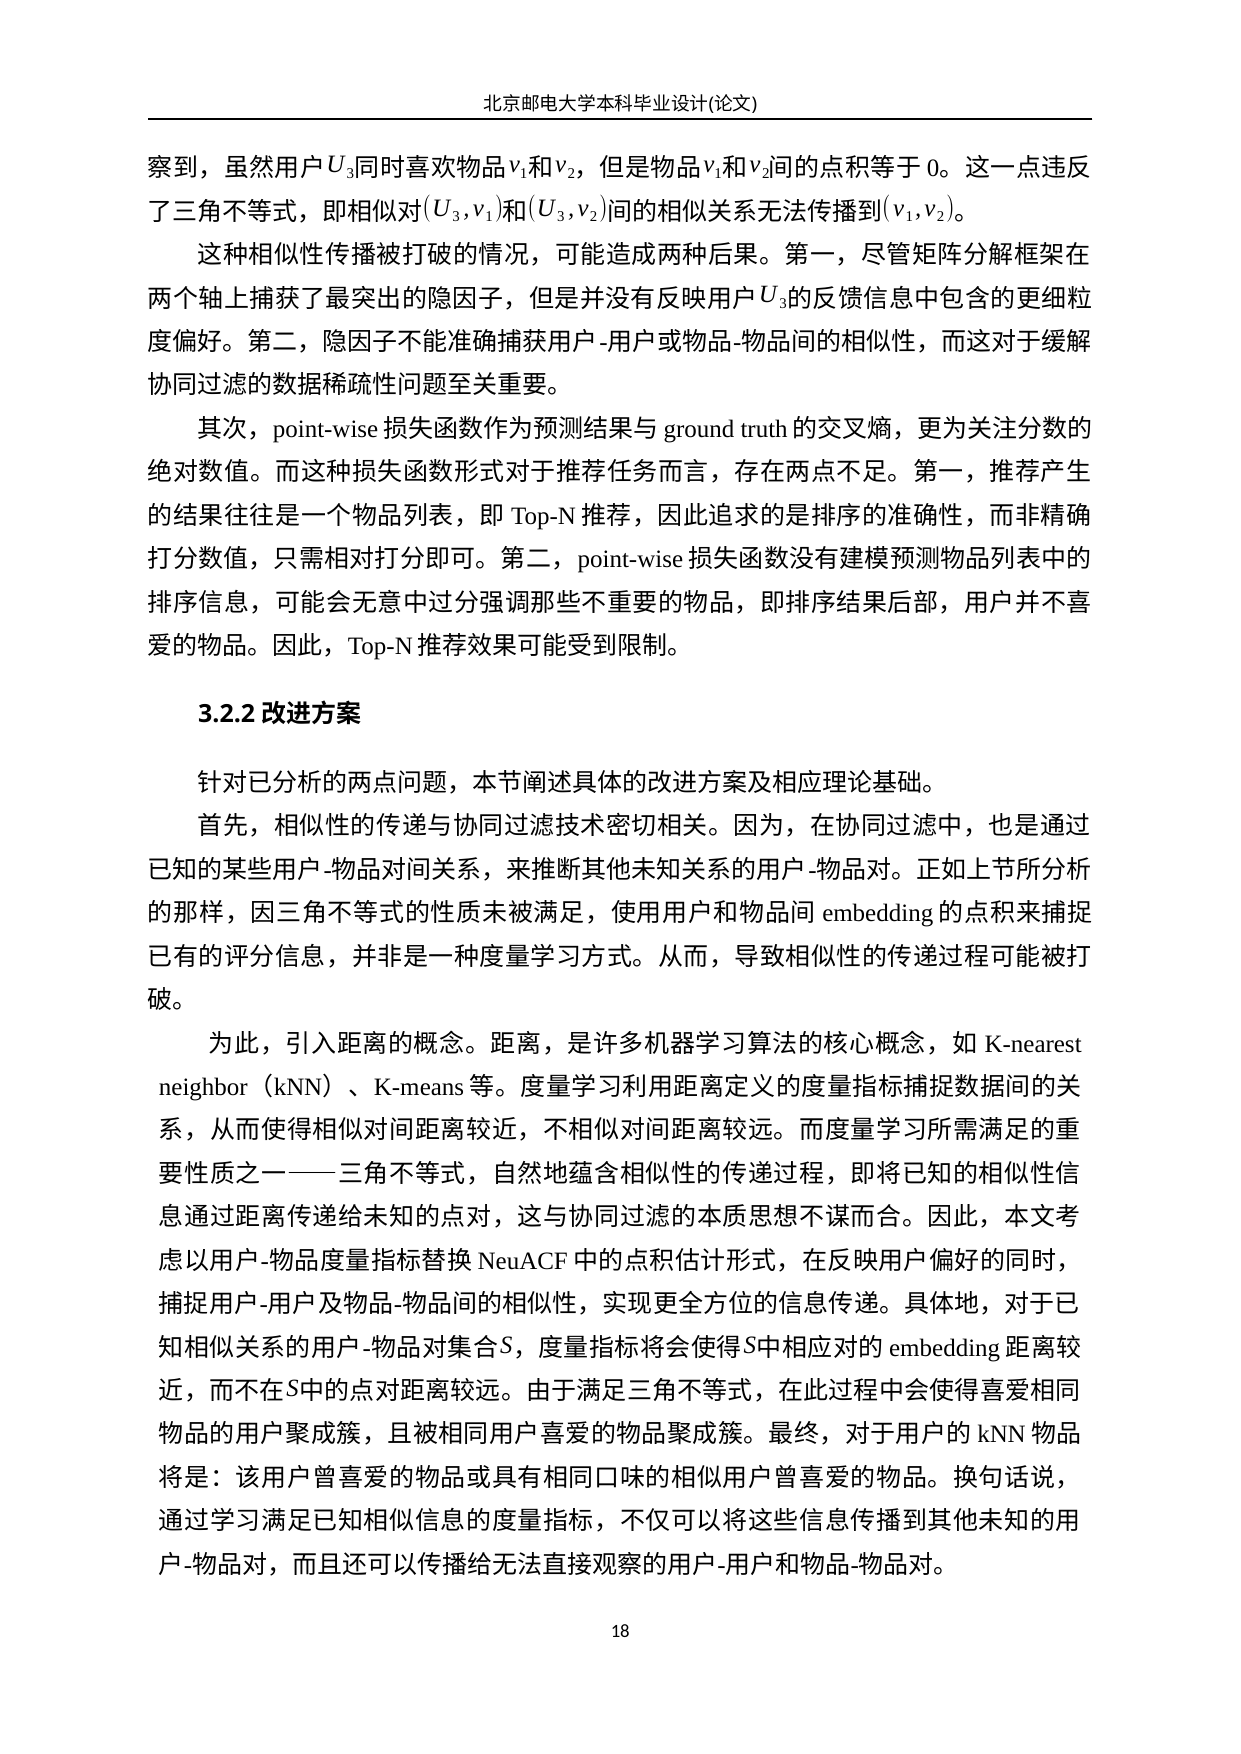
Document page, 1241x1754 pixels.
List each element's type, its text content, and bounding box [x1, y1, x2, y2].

text 首先，相似性的传递与协同过滤技术密切相关。因为，在协同过滤中，也是通过已知的某些用户-物品对间关系，来推断其他未知关系的用户-物品对。正如上节所分析的那样，因三角不等式的性质未被满足，使用用户和物品间embedding的点积来捕捉已有的评分信息，并非是一种度量学习方式。从而，导致相似性的传递过程可能被打破。 [148, 806, 1092, 1016]
text 为此，引入距离的概念。距离，是许多机器学习算法的核心概念，如K-nearest neighbor（kNN）、K-means等。度量学习利用距离定义的度量指标捕捉数据间的关系，从而使得相似对间距离较近，不相似对间距离较远。而度量学习所需满足的重要性质之一——三角不等式，自然地蕴含相似性的传递过程，即将已知的相似性信息通过距离传递给未知的点对，这与协同过滤的本质思想不谋而合。因此，本文考虑以用户-物品度量指标替换NeuACF中的点积估计形式，在反映用户偏好的同时，捕捉用户-用户及物品-物品间的相似性，实现更全方位的信息传递。具体地，对于已知相似关系的用户-物品对集合，度量指标将会使得中相应对的embedding距离较近，而不在中的点对距离较远。由于满足三角不等式，在此过程中会使得喜爱相同物品的用户聚成簇，且被相同用户喜爱的物品聚成簇。最终，对于用户的kNN物品将是：该用户曾喜爱的物品或具有相同口味的相似用户曾喜爱的物品。换句话说，通过学习满足已知相似信息的度量指标，不仅可以将这些信息传播到其他未知的用户-物品对，而且还可以传播给无法直接观察的用户-用户和物品-物品对。 [159, 1023, 1082, 1581]
text 其次，point-wise损失函数作为预测结果与ground truth的交叉熵，更为关注分数的绝对数值。而这种损失函数形式对于推荐任务而言，存在两点不足。第一，推荐产生的结果往往是一个物品列表，即Top-N推荐，因此追求的是排序的准确性，而非精确打分数值，只需相对打分即可。第二，point-wise损失函数没有建模预测物品列表中的排序信息，可能会无意中过分强调那些不重要的物品，即排序结果后部，用户并不喜爱的物品。因此，Top-N推荐效果可能受到限制。 [148, 408, 1092, 662]
subtitle 3.2.2 改进方案 [148, 694, 1092, 730]
text 这种相似性传播被打破的情况，可能造成两种后果。第一，尽管矩阵分解框架在两个轴上捕获了最突出的隐因子，但是并没有反映用户的反馈信息中包含的更细粒度偏好。第二，隐因子不能准确捕获用户-用户或物品-物品间的相似性，而这对于缓解协同过滤的数据稀疏性问题至关重要。 [148, 234, 1092, 401]
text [148, 148, 1092, 227]
text 针对已分析的两点问题，本节阐述具体的改进方案及相应理论基础。 [148, 762, 1092, 799]
